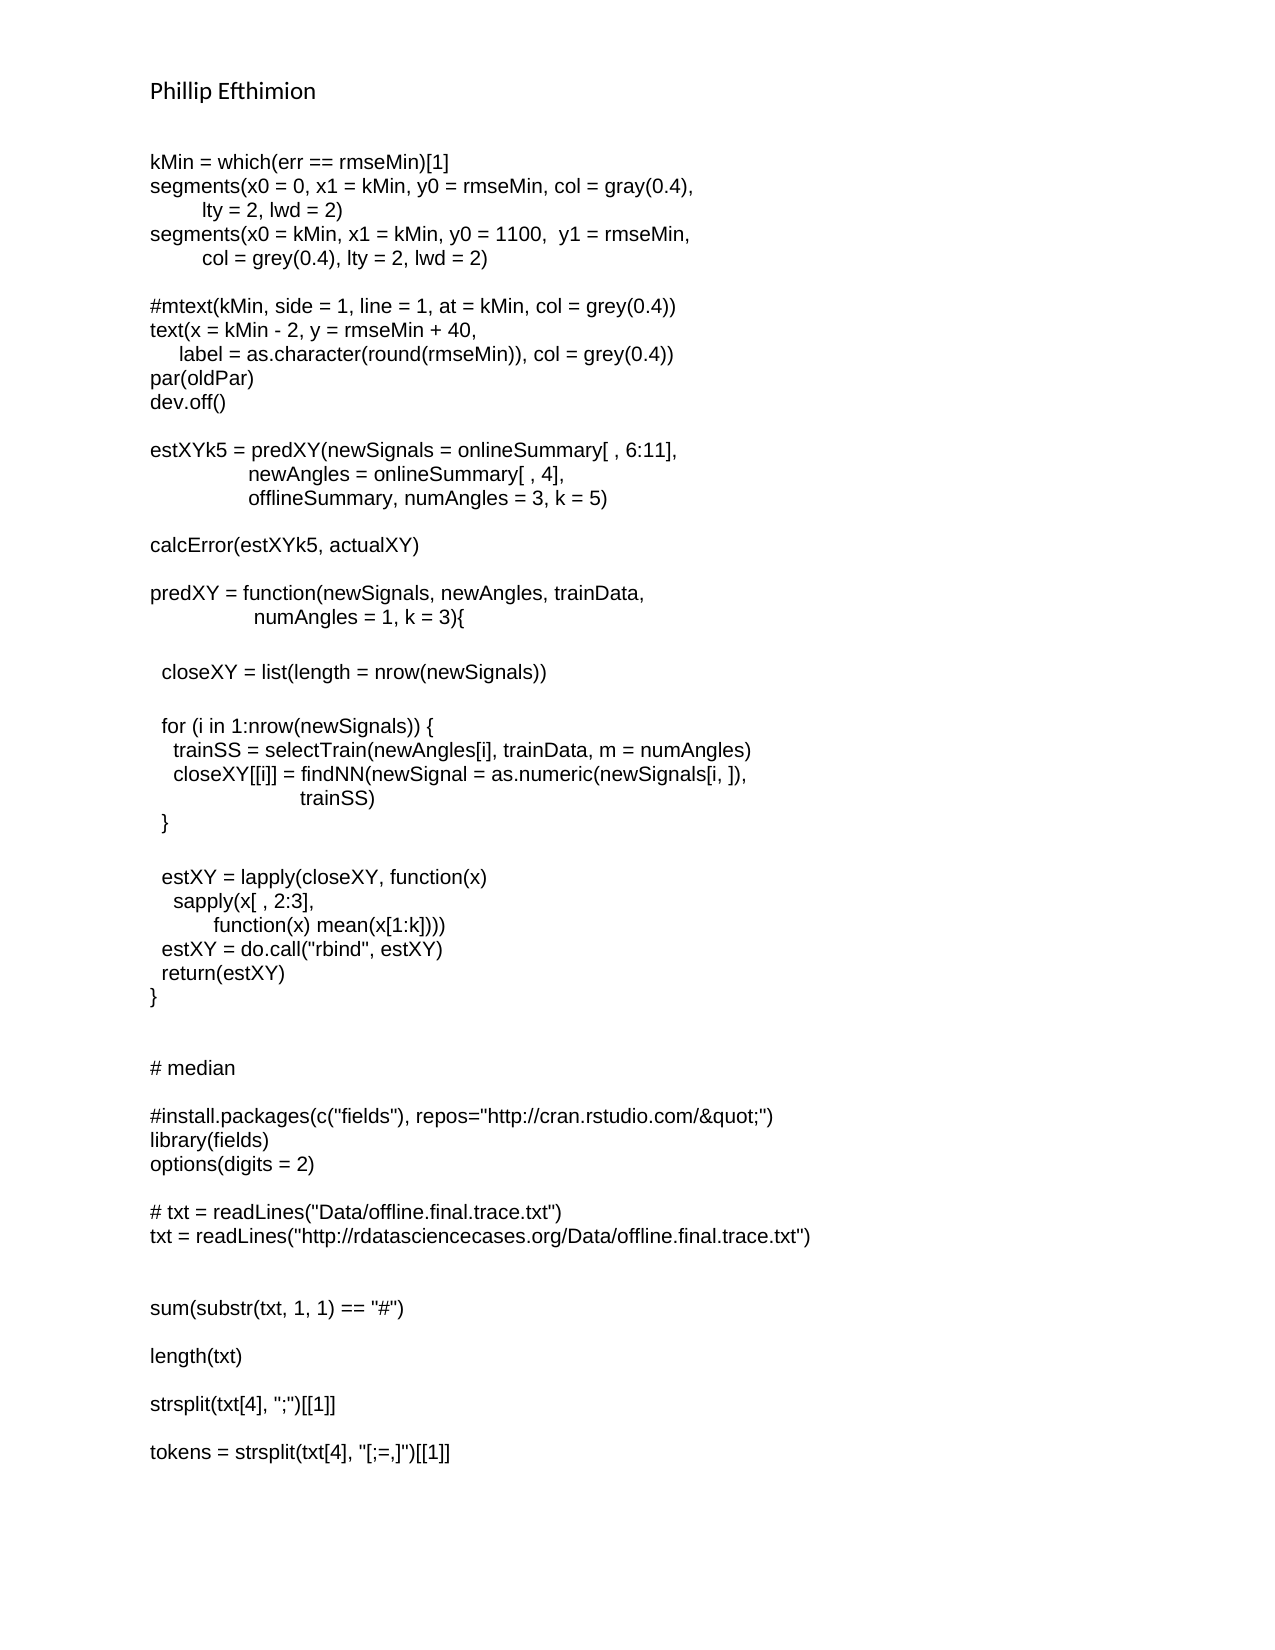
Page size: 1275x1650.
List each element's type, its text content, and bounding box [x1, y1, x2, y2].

text label = as.character(round(rmseMin)), col = grey(0.4)) [150, 342, 1125, 366]
text newAngles = onlineSummary[ , 4], [150, 461, 1125, 485]
text return(estXY) [150, 960, 1125, 984]
text kMin = which(err == rmseMin)[1] [150, 150, 1125, 174]
text text(x = kMin - 2, y = rmseMin + 40, [150, 318, 1125, 342]
text trainSS = selectTrain(newAngles[i], trainData, m = numAngles) [150, 738, 1125, 762]
text } [150, 984, 1125, 1008]
text sum(substr(txt, 1, 1) == "#") [150, 1296, 1125, 1320]
text estXY = do.call("rbind", estXY) [150, 936, 1125, 960]
text } [150, 810, 1125, 834]
text predXY = function(newSignals, newAngles, trainData, [150, 581, 1125, 605]
text for (i in 1:nrow(newSignals)) { [150, 714, 1125, 738]
text estXY = lapply(closeXY, function(x) [150, 864, 1125, 888]
text dev.off() [150, 389, 1125, 413]
text txt = readLines("http://rdatasciencecases.org/Data/offline.final.trace.txt") [150, 1224, 1125, 1248]
text library(fields) [150, 1128, 1125, 1152]
text estXYk5 = predXY(newSignals = onlineSummary[ , 6:11], [150, 437, 1125, 461]
text trainSS) [150, 786, 1125, 810]
text lty = 2, lwd = 2) [150, 198, 1125, 222]
text # median [150, 1056, 1125, 1080]
text #mtext(kMin, side = 1, line = 1, at = kMin, col = grey(0.4)) [150, 294, 1125, 318]
text offlineSummary, numAngles = 3, k = 5) [150, 485, 1125, 509]
text calcError(estXYk5, actualXY) [150, 533, 1125, 557]
text closeXY = list(length = nrow(newSignals)) [150, 660, 1125, 684]
text tokens = strsplit(txt[4], "[;=,]")[[1]] [150, 1439, 1125, 1463]
text par(oldPar) [150, 366, 1125, 389]
text sapply(x[ , 2:3], [150, 888, 1125, 912]
text col = grey(0.4), lty = 2, lwd = 2) [150, 246, 1125, 270]
text length(txt) [150, 1344, 1125, 1368]
text closeXY[[i]] = findNN(newSignal = as.numeric(newSignals[i, ]), [150, 762, 1125, 786]
text options(digits = 2) [150, 1152, 1125, 1176]
text segments(x0 = kMin, x1 = kMin, y0 = 1100, y1 = rmseMin, [150, 222, 1125, 246]
text strsplit(txt[4], ";")[[1]] [150, 1392, 1125, 1416]
text numAngles = 1, k = 3){ [150, 605, 1125, 629]
text #install.packages(c("fields"), repos="http://cran.rstudio.com/&quot;") [150, 1104, 1125, 1128]
text function(x) mean(x[1:k]))) [150, 912, 1125, 936]
text # txt = readLines("Data/offline.final.trace.txt") [150, 1200, 1125, 1224]
text segments(x0 = 0, x1 = kMin, y0 = rmseMin, col = gray(0.4), [150, 174, 1125, 198]
